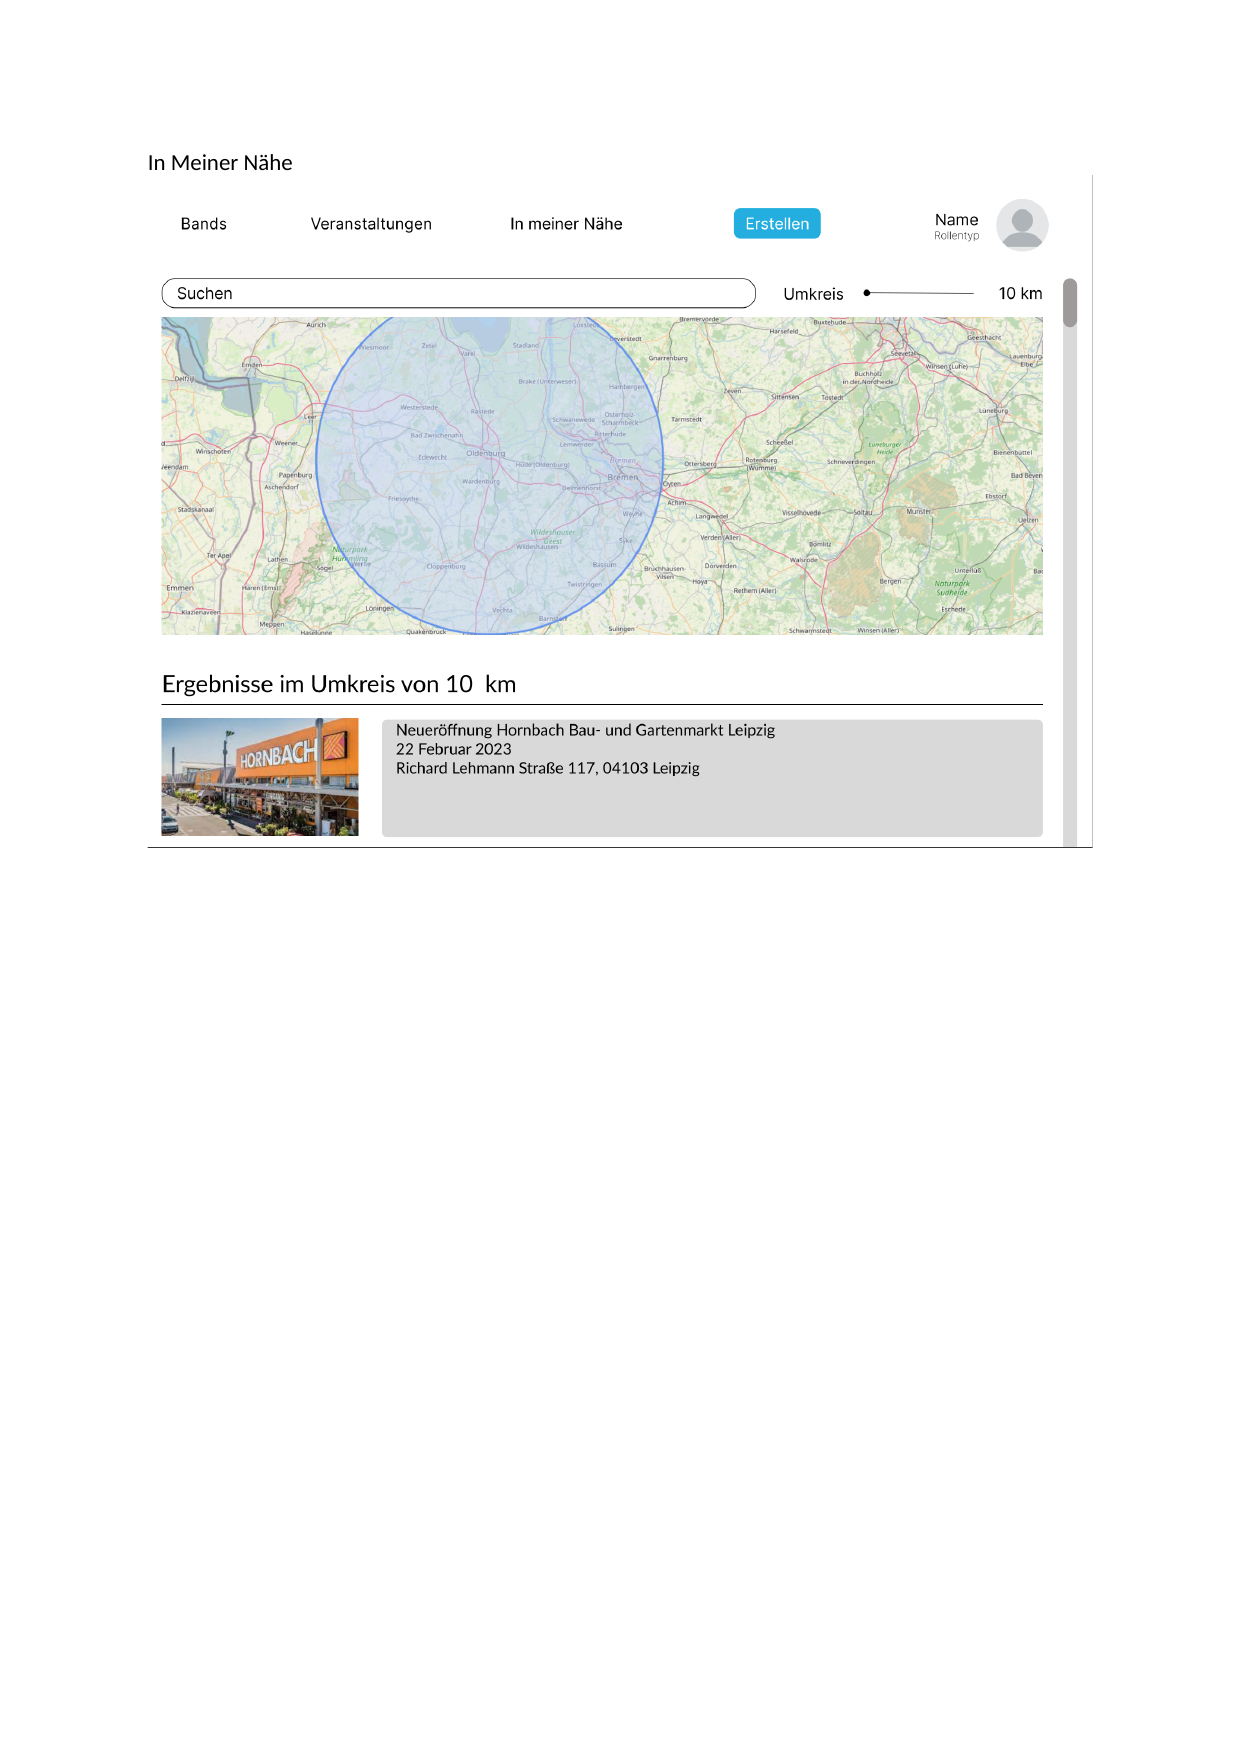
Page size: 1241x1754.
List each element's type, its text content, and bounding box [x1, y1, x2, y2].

picture [147, 175, 1093, 848]
text In Meiner Nähe [148, 148, 1093, 175]
